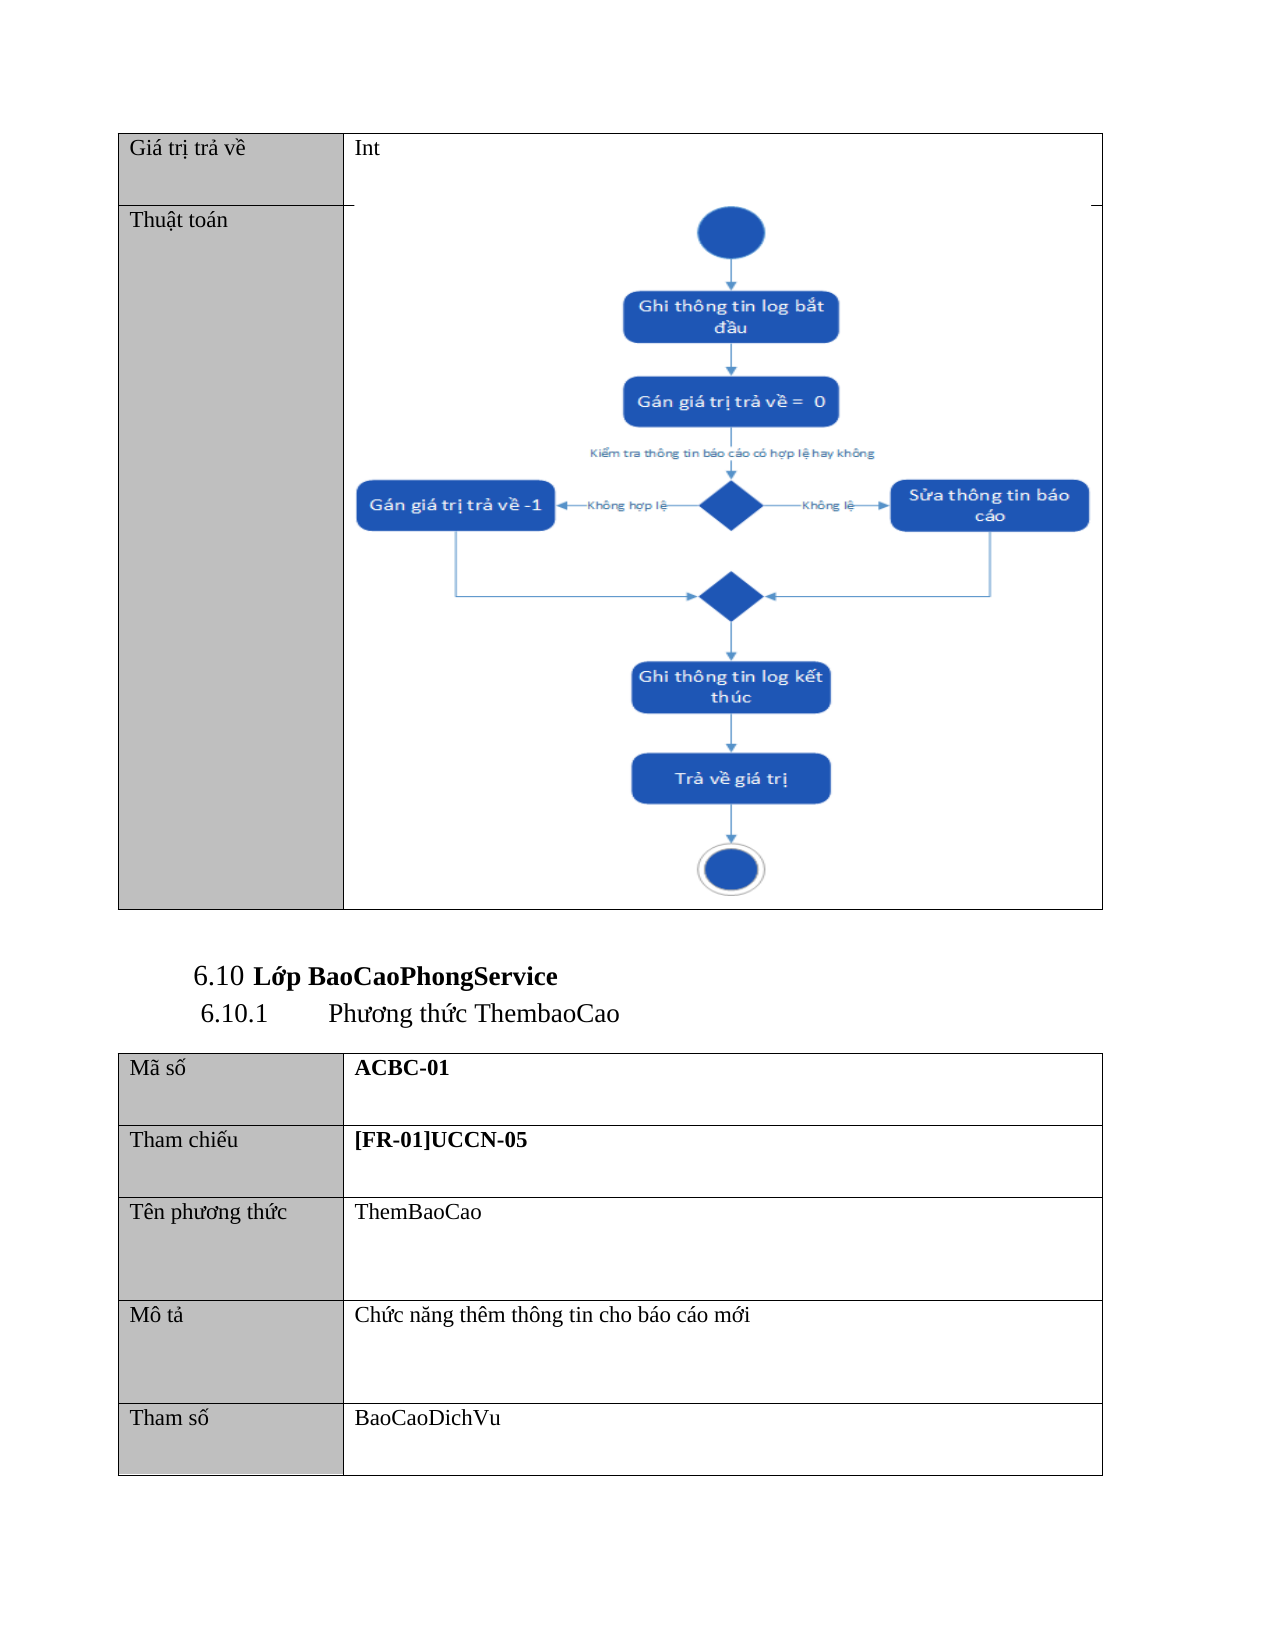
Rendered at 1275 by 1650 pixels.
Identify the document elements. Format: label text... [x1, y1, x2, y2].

text Lớp BaoCaoPhongService [193, 958, 1137, 992]
picture [354, 205, 1092, 897]
table_cell Chức năng thêm thông tin cho báo cáo mới [344, 1301, 1102, 1403]
table_cell Tham số [119, 1404, 343, 1474]
table_cell Thuật toán [119, 206, 343, 909]
list Phương thức ThembaoCao [268, 997, 1137, 1028]
table_cell BaoCaoDichVu [344, 1404, 1102, 1474]
table_cell Int [344, 134, 1102, 205]
table_cell Tham chiếu [119, 1126, 343, 1197]
table_cell Giá trị trả về [119, 134, 343, 205]
table_cell [FR-01]UCCN-05 [344, 1126, 1102, 1197]
table_cell Tên phương thức [119, 1198, 343, 1300]
table_cell Mô tả [119, 1301, 343, 1403]
table_cell ThemBaoCao [344, 1198, 1102, 1300]
table_header ACBC-01 [344, 1054, 1102, 1125]
table_cell [344, 206, 1102, 909]
table_header Mã số [119, 1054, 343, 1125]
